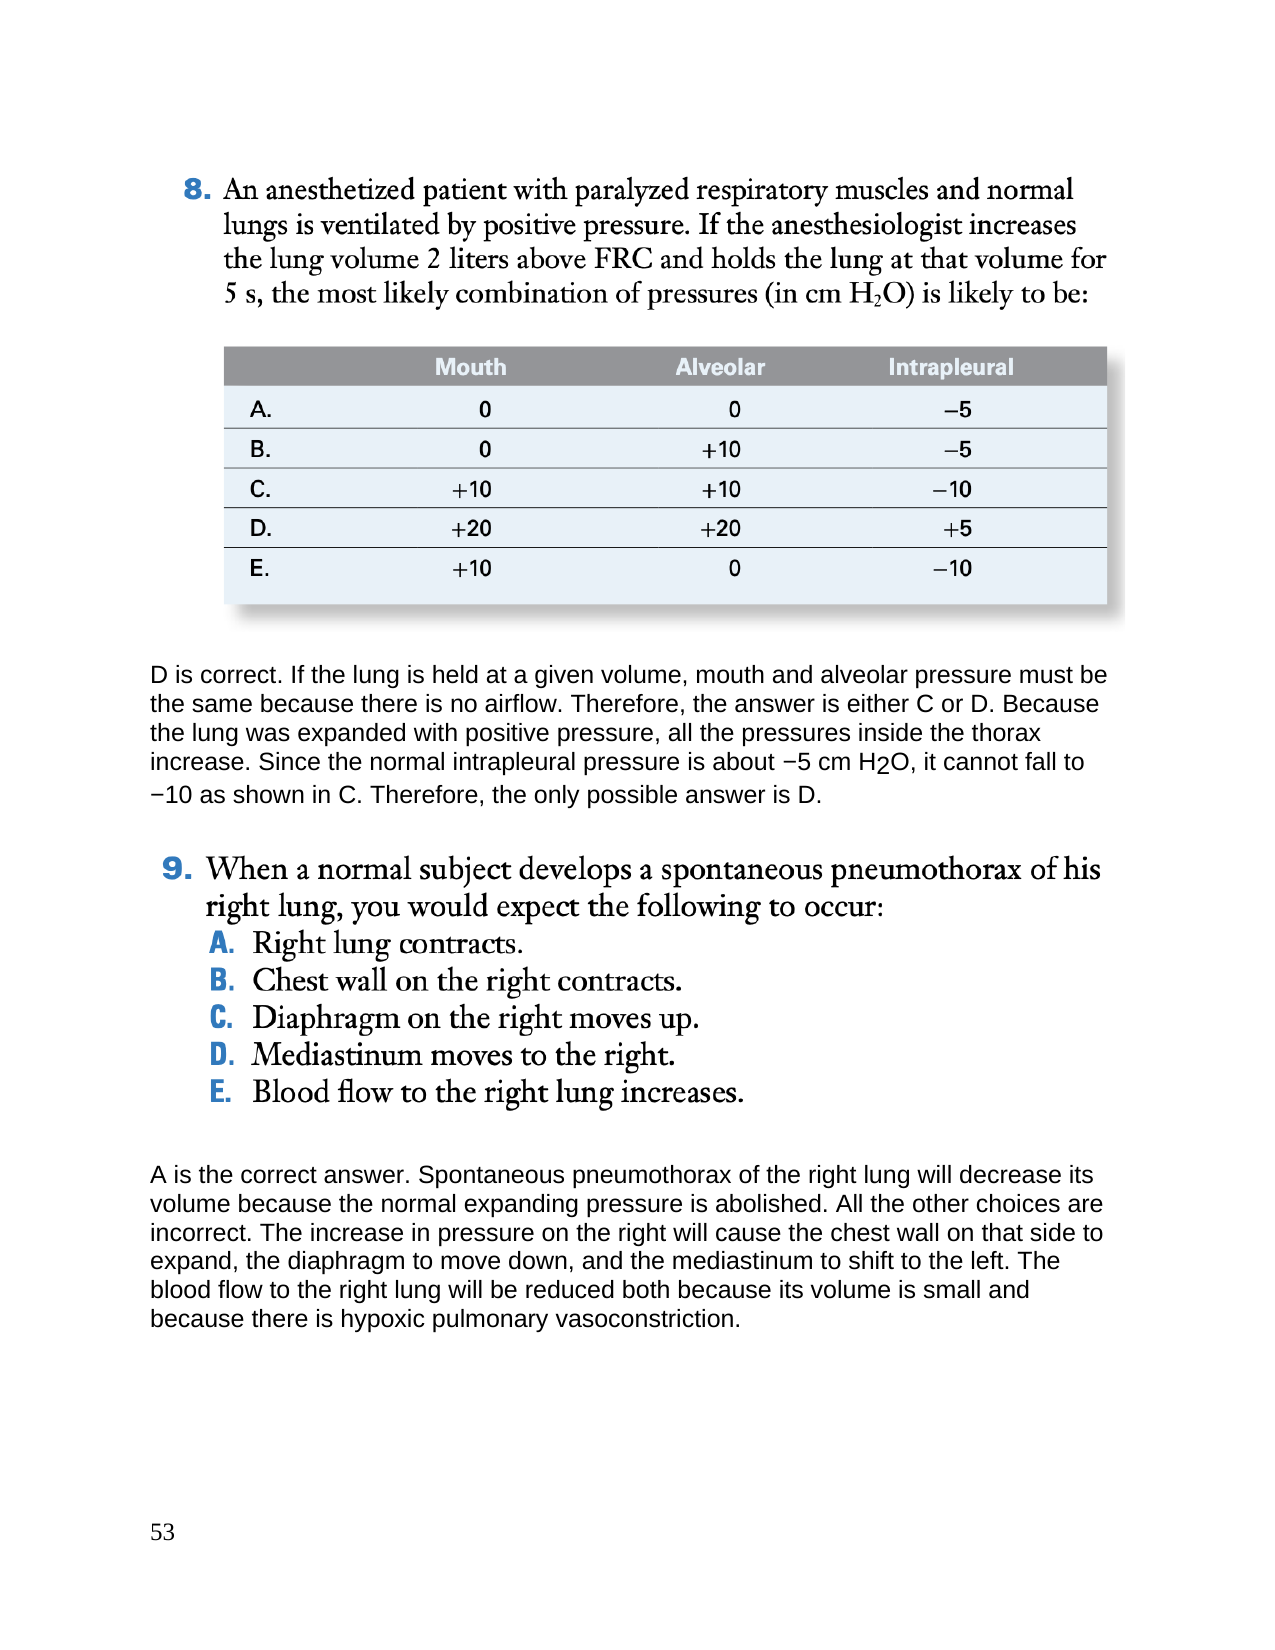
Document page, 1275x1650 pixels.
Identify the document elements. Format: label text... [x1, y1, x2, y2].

picture [150, 838, 1125, 1131]
picture [150, 150, 1125, 632]
text D is correct. If the lung is held at a given volume, mouth and alveolar pressure must be the same because there is no airflow. Therefore, the answer is either C or D. Because the lung was expanded with positive pressure, all the pressures inside the thorax increase. Since the normal intrapleural pressure is about −5 cm H2O, it cannot fall to −10 as shown in C. Therefore, the only possible answer is D. [150, 660, 1125, 809]
text A is the correct answer. Spontaneous pneumothorax of the right lung will decrease its volume because the normal expanding pressure is abolished. All the other choices are incorrect. The increase in pressure on the right will cause the chest wall on that side to expand, the diaphragm to move down, and the mediastinum to shift to the left. The blood flow to the right lung will be reduced both because its volume is small and because there is hypoxic pulmonary vasoconstriction. [150, 1160, 1125, 1332]
